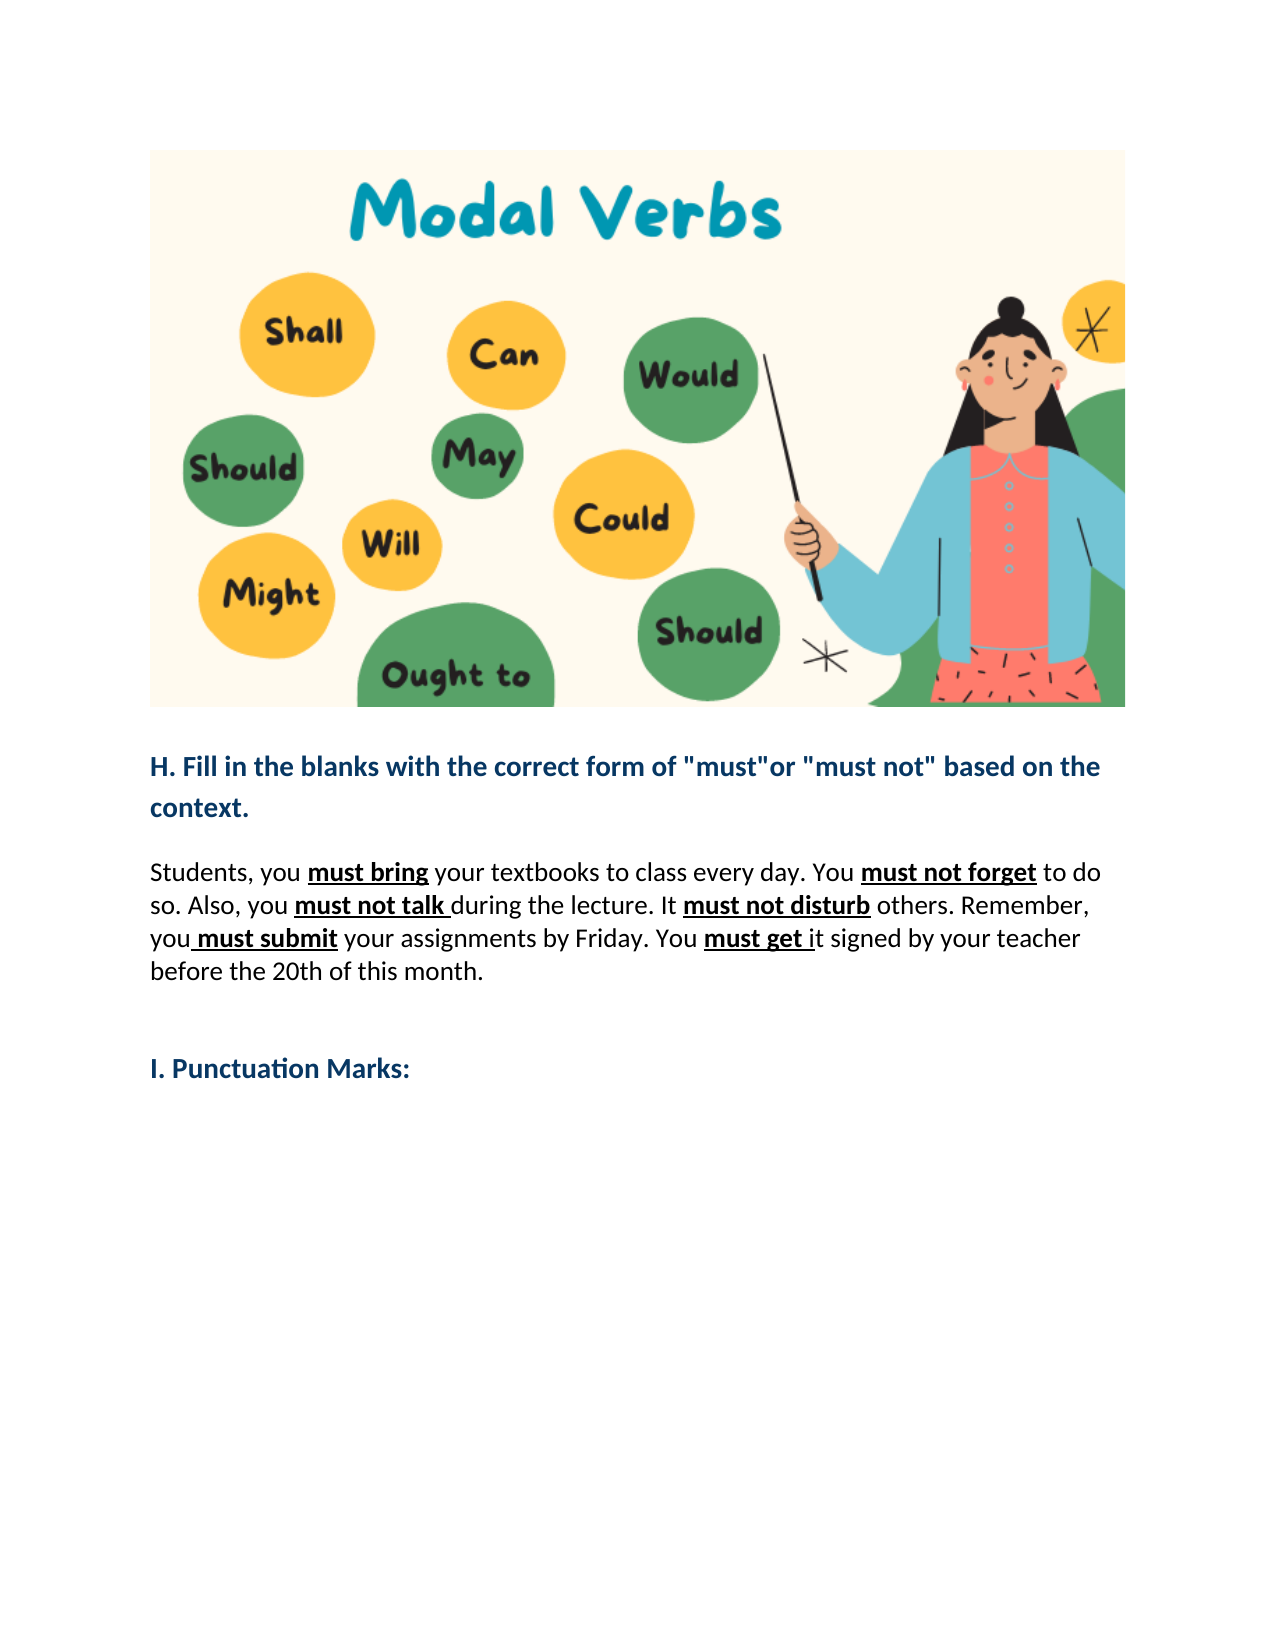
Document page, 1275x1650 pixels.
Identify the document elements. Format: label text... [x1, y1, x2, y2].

text H. Fill in the blanks with the correct form of "must"or "must not" based on the context. [150, 748, 1125, 824]
text I. Punctuation Marks: [150, 1050, 1125, 1086]
picture [150, 150, 1125, 707]
text Students, you must bring your textbooks to class every day. You must not forget to do so. Also, you must not talk during the lecture. It must not disturb others. Remember, you must submit your assignments by Friday. You must get it signed by your teacher before the 20th of this month. [150, 855, 1125, 987]
